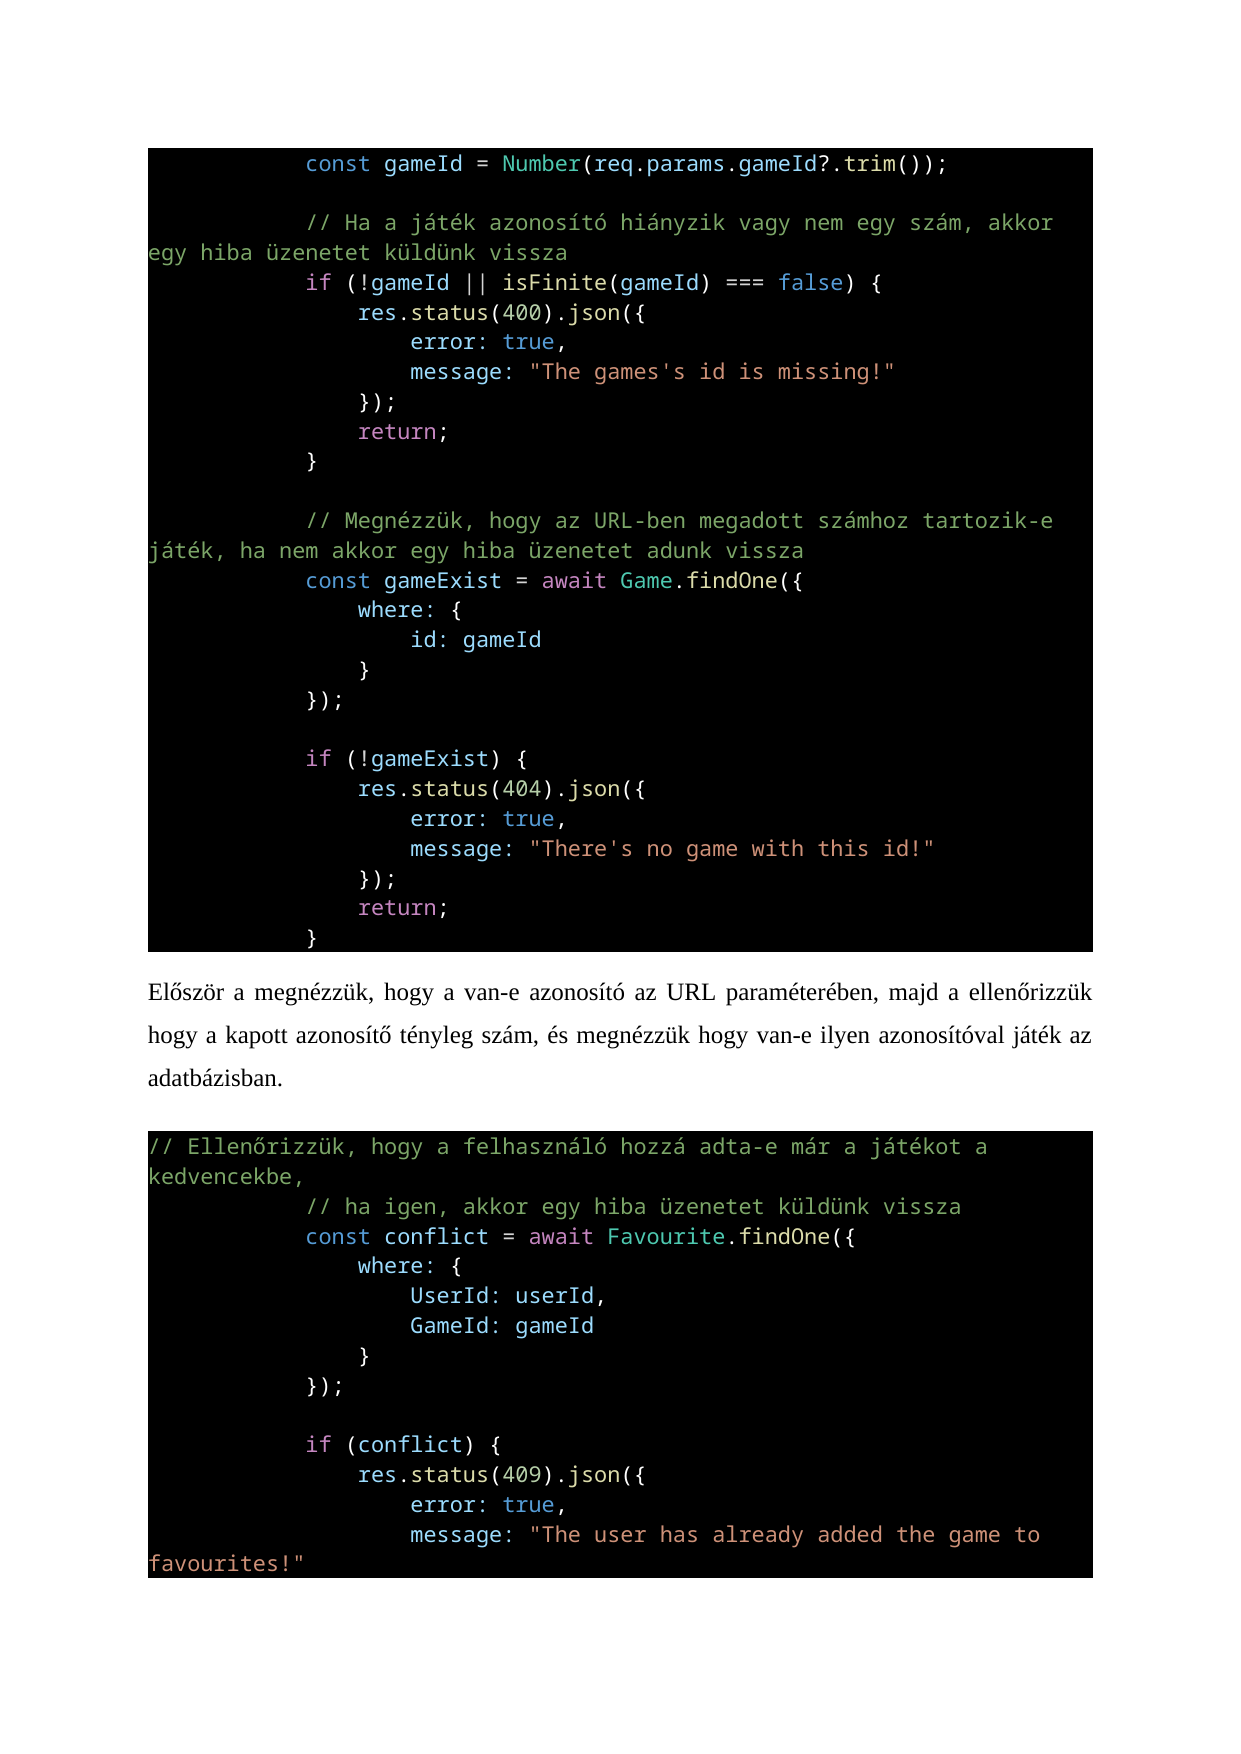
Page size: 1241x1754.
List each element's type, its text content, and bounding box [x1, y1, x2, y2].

text if (!gameId || isFinite(gameId) === false) { [148, 267, 1093, 297]
text UserId: userId, [148, 1280, 1093, 1310]
text return; [148, 416, 1093, 446]
text error: true, [148, 1489, 1093, 1519]
text error: true, [148, 326, 1093, 356]
text } [148, 1340, 1093, 1370]
text const gameId = Number(req.params.gameId?.trim()); [148, 148, 1093, 177]
text where: { [148, 594, 1093, 624]
text // ha igen, akkor egy hiba üzenetet küldünk vissza [148, 1191, 1093, 1221]
text }); [148, 386, 1093, 416]
text Először a megnézzük, hogy a van-e azonosító az URL paraméterében, majd a ellenőrizzük hogy a kapott azonosítő tényleg szám, és megnézzük hogy van-e ilyen azonosítóval játék az adatbázisban. [148, 977, 1093, 1092]
text id: gameId [148, 624, 1093, 654]
text message: "There's no game with this id!" [148, 833, 1093, 863]
text const conflict = await Favourite.findOne({ [148, 1221, 1093, 1251]
text // Megnézzük, hogy az URL-ben megadott számhoz tartozik-e játék, ha nem akkor egy hiba üzenetet adunk vissza [148, 505, 1093, 565]
text error: true, [148, 803, 1093, 833]
text }); [148, 684, 1093, 714]
text res.status(404).json({ [148, 773, 1093, 803]
text // Ha a játék azonosító hiányzik vagy nem egy szám, akkor egy hiba üzenetet küldünk vissza [148, 207, 1093, 267]
text if (conflict) { [148, 1429, 1093, 1459]
text }); [148, 1370, 1093, 1399]
text } [148, 922, 1093, 952]
text where: { [148, 1251, 1093, 1280]
text message: "The user has already added the game to favourites!" [148, 1519, 1093, 1578]
text GameId: gameId [148, 1310, 1093, 1340]
text // Ellenőrizzük, hogy a felhasználó hozzá adta-e már a játékot a kedvencekbe, [148, 1131, 1093, 1191]
text res.status(400).json({ [148, 297, 1093, 326]
text return; [148, 892, 1093, 922]
text res.status(409).json({ [148, 1459, 1093, 1489]
text }); [148, 863, 1093, 892]
text const gameExist = await Game.findOne({ [148, 565, 1093, 594]
text message: "The games's id is missing!" [148, 356, 1093, 386]
text } [148, 446, 1093, 475]
text if (!gameExist) { [148, 743, 1093, 773]
text } [148, 654, 1093, 684]
